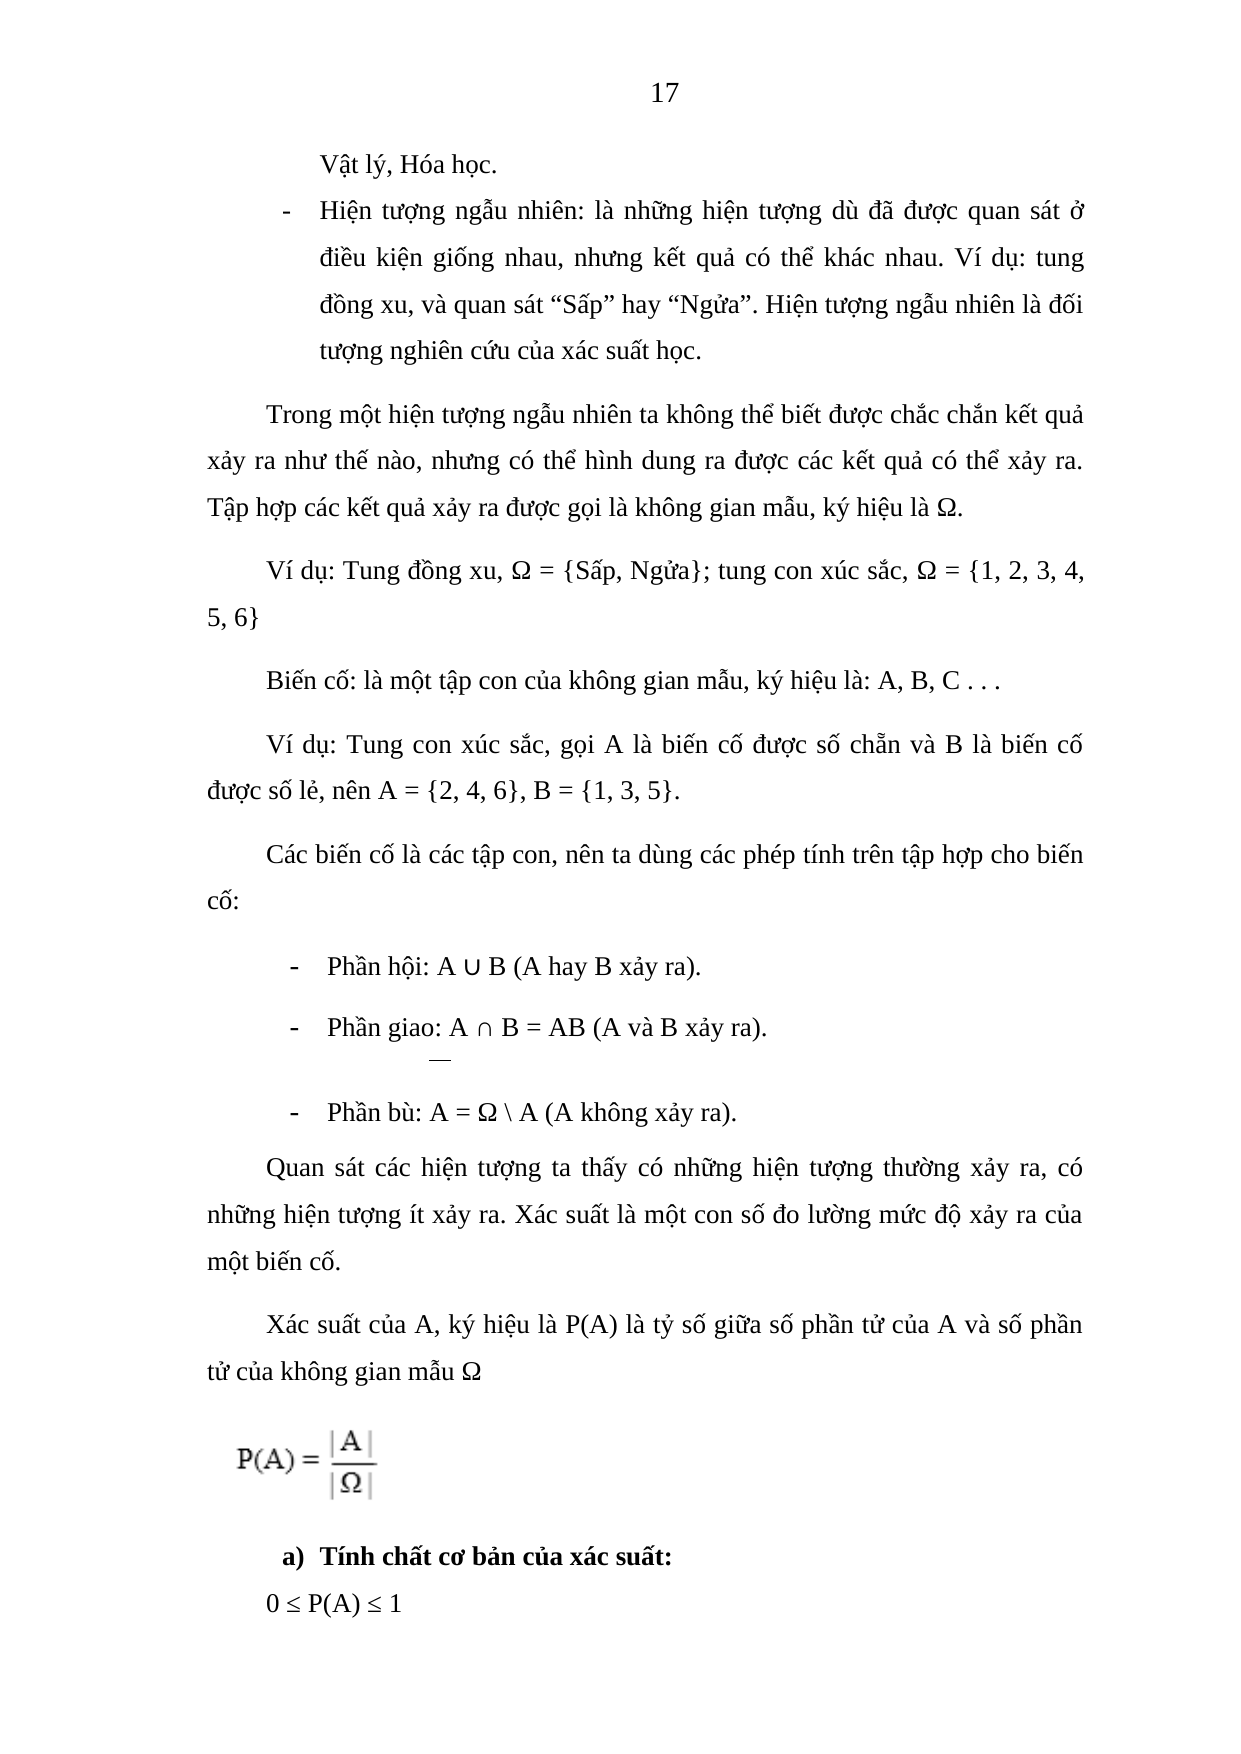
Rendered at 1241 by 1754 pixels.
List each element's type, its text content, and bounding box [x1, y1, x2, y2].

text Các biến cố là các tập con, nên ta dùng các phép tính trên tập hợp cho biến cố: [207, 838, 1084, 916]
list Phần hội: A ∪ B (A hay B xảy ra). [289, 948, 1122, 981]
list Tính chất cơ bản của xác suất: [282, 1540, 1122, 1571]
text Ví dụ: Tung đồng xu, Ω = {Sấp, Ngửa}; tung con xúc sắc, Ω = {1, 2, 3, 4, 5, 6} [207, 554, 1085, 632]
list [282, 148, 1085, 179]
text Ví dụ: Tung con xúc sắc, gọi A là biến cố được số chẵn và B là biến cố được số lẻ, nên A = {2, 4, 6}, B = {1, 3, 5}. [207, 728, 1085, 806]
list Phần giao: A ∩ B = AB (A và B xảy ra). [289, 1009, 1122, 1042]
list Hiện tượng ngẫu nhiên: là những hiện tượng dù đã được quan sát ở điều kiện giống nhau, nhưng kết quả có thể khác nhau. Ví dụ: tung đồng xu, và quan sát “Sấp” hay “Ngửa”. Hiện tượng ngẫu nhiên là đối tượng nghiên cứu của xác suất học. [282, 194, 1085, 366]
list Phần bù: A = Ω \ A (A không xảy ra). [289, 1059, 1122, 1128]
text Biến cố: là một tập con của không gian mẫu, ký hiệu là: A, B, C . . . [207, 664, 1085, 696]
text Xác suất của A, ký hiệu là P(A) là tỷ số giữa số phần tử của A và số phần tử của không gian mẫu Ω [207, 1308, 1084, 1386]
picture [206, 1418, 416, 1511]
text Quan sát các hiện tượng ta thấy có những hiện tượng thường xảy ra, có những hiện tượng ít xảy ra. Xác suất là một con số đo lường mức độ xảy ra của một biến cố. [207, 1152, 1084, 1276]
text Trong một hiện tượng ngẫu nhiên ta không thể biết được chắc chắn kết quả xảy ra như thế nào, nhưng có thể hình dung ra được các kết quả có thể xảy ra. Tập hợp các kết quả xảy ra được gọi là không gian mẫu, ký hiệu là Ω. [207, 398, 1085, 522]
